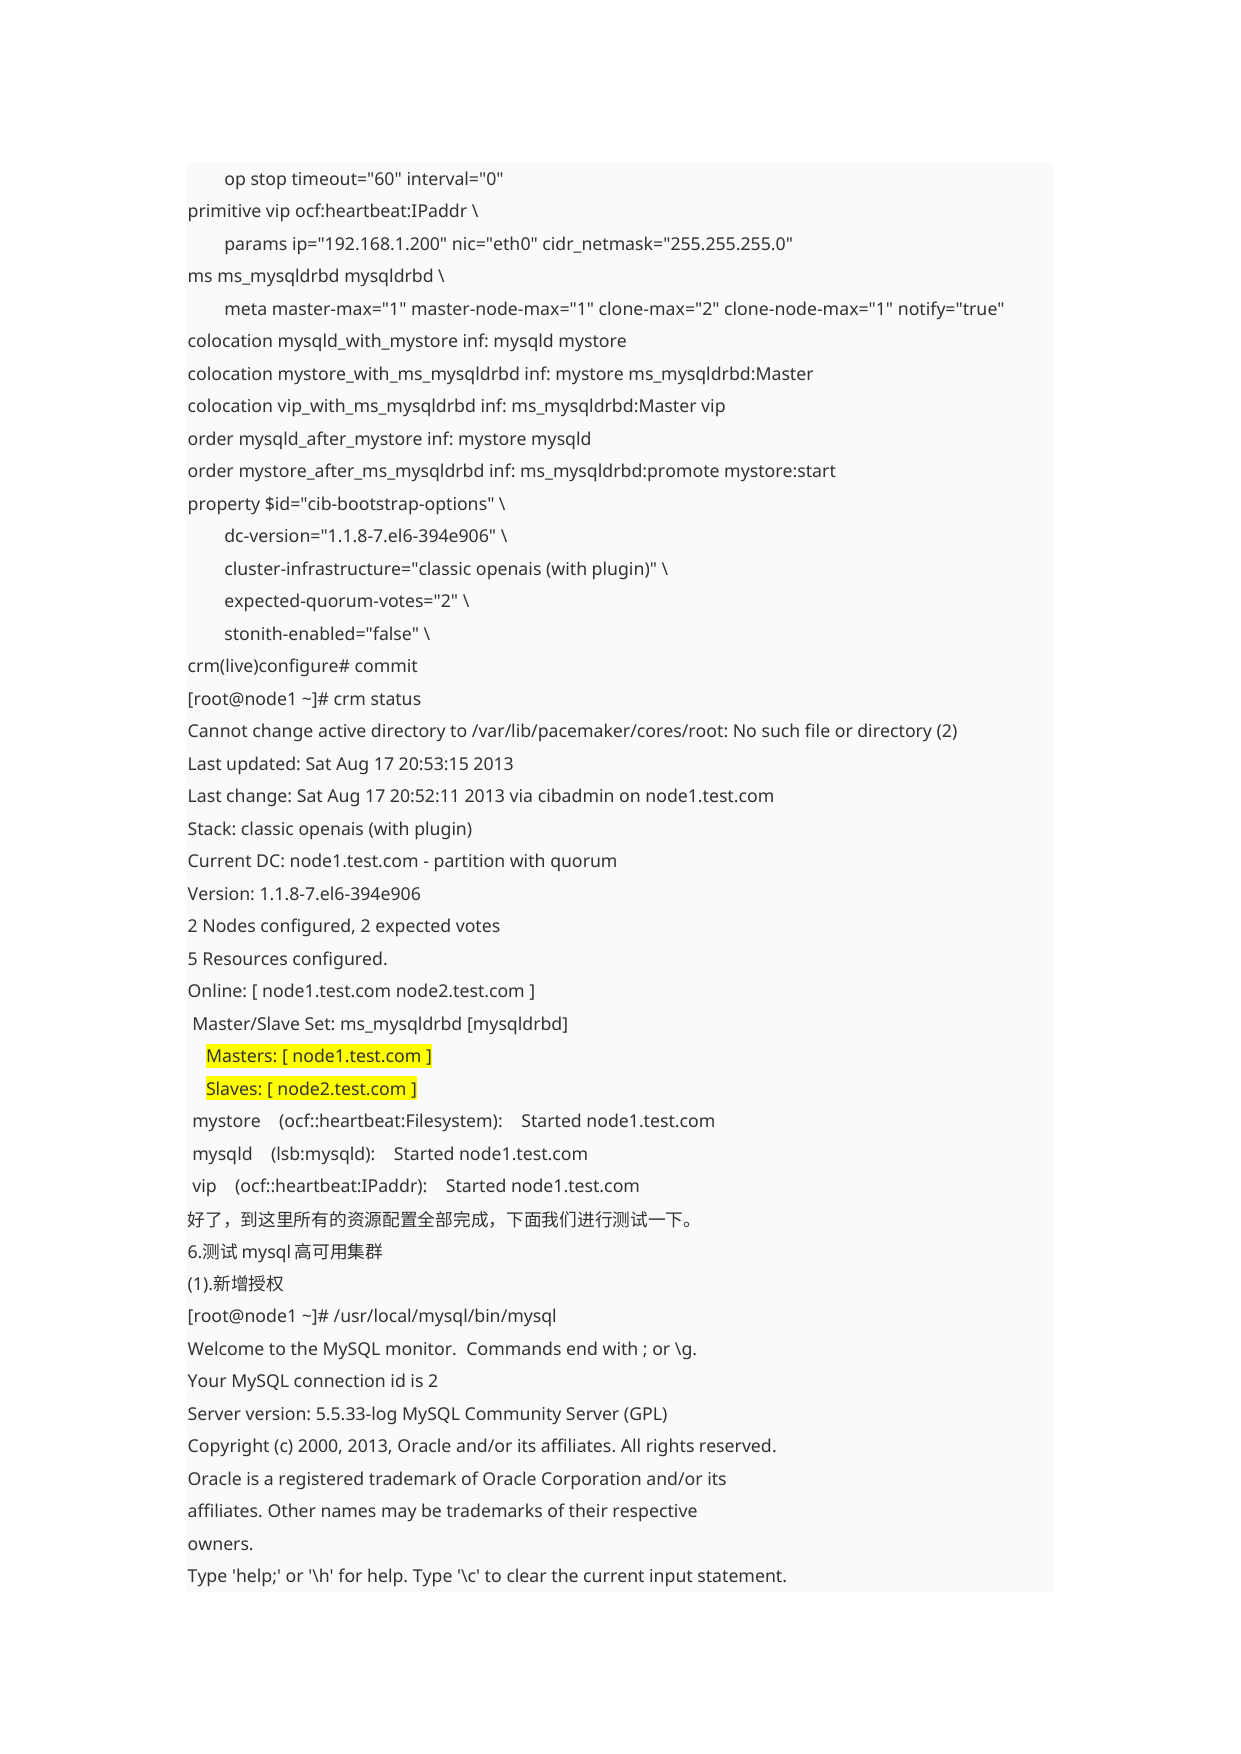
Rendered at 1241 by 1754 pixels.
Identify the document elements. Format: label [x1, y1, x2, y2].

text [187, 162, 1053, 1202]
text [187, 1202, 1053, 1592]
